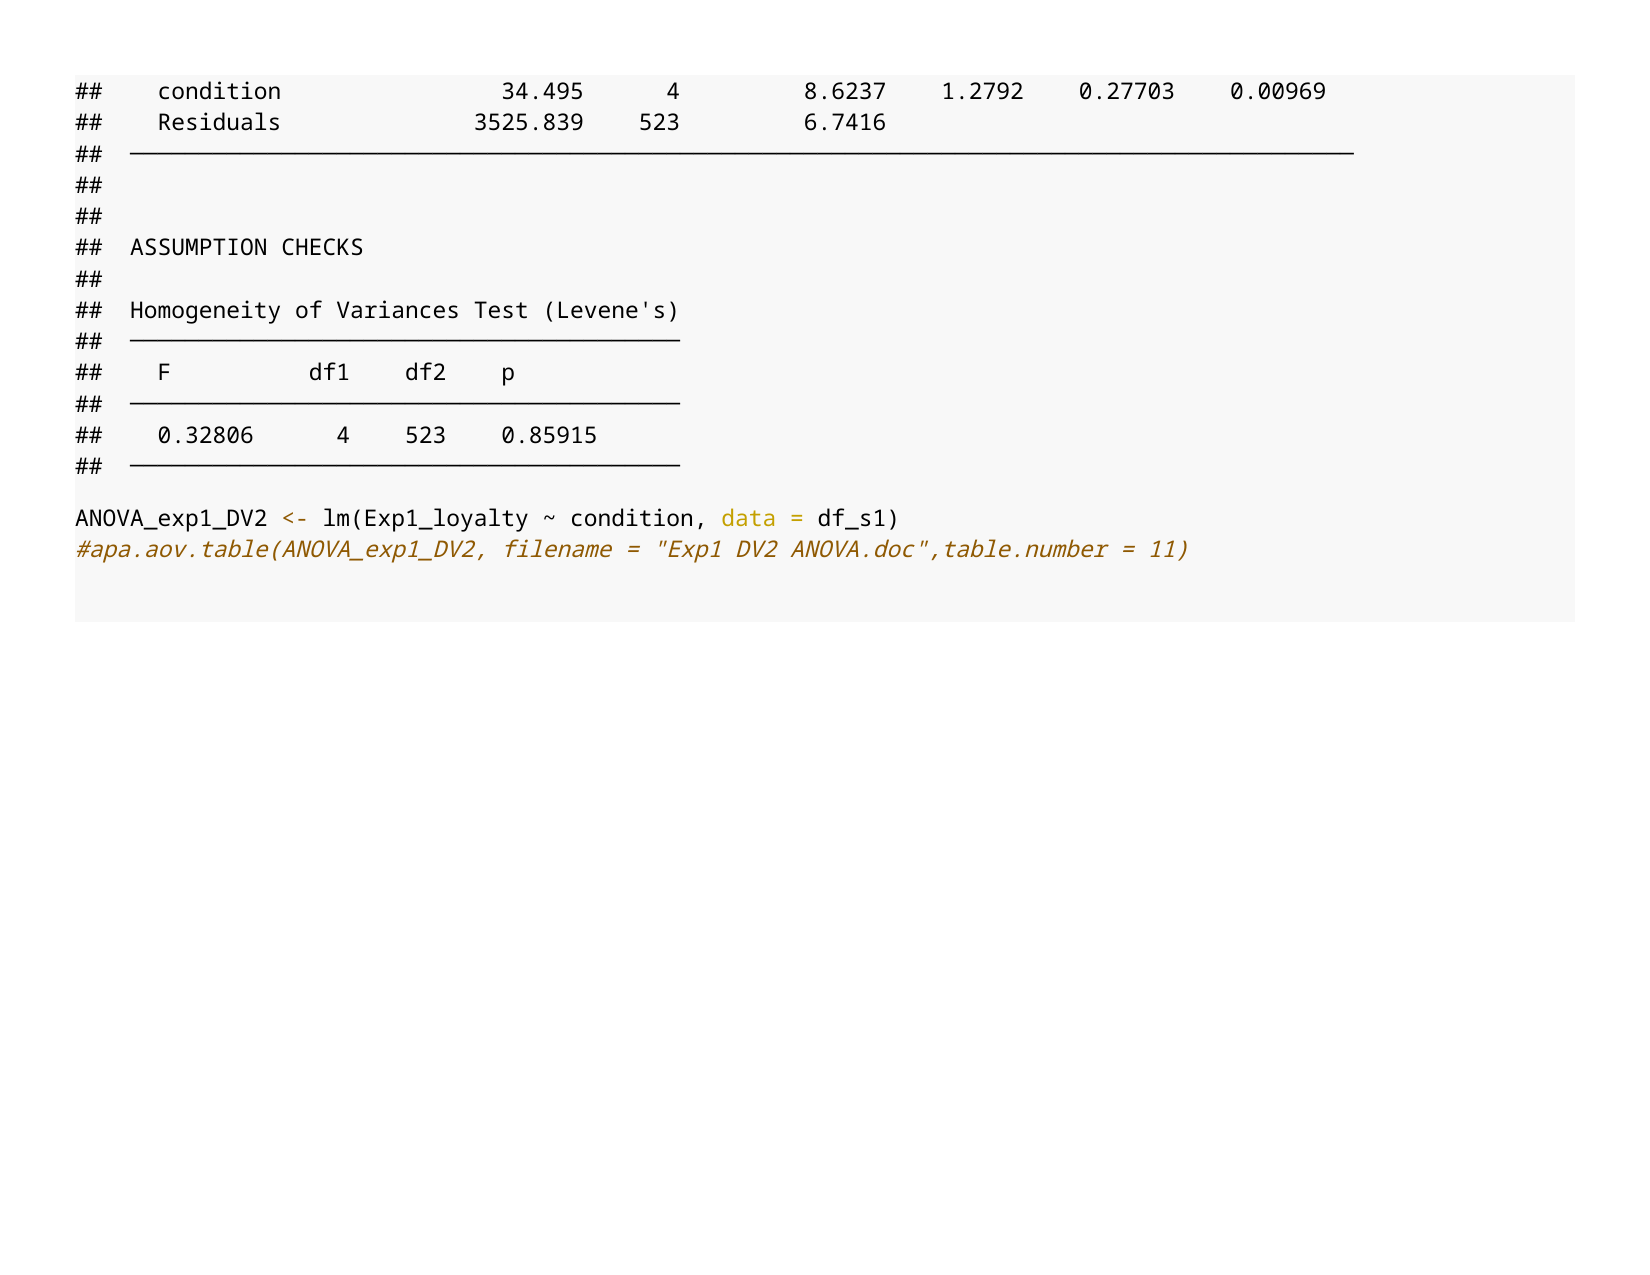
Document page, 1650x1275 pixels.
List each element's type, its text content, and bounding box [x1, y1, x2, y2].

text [75, 75, 1575, 481]
text ANOVA_exp1_DV2 <- lm(Exp1_loyalty ~ condition, data = df_s1) #apa.aov.table(ANOVA_exp1_DV2, filename = "Exp1 DV2 ANOVA.doc",table.number = 11) [75, 502, 1575, 622]
